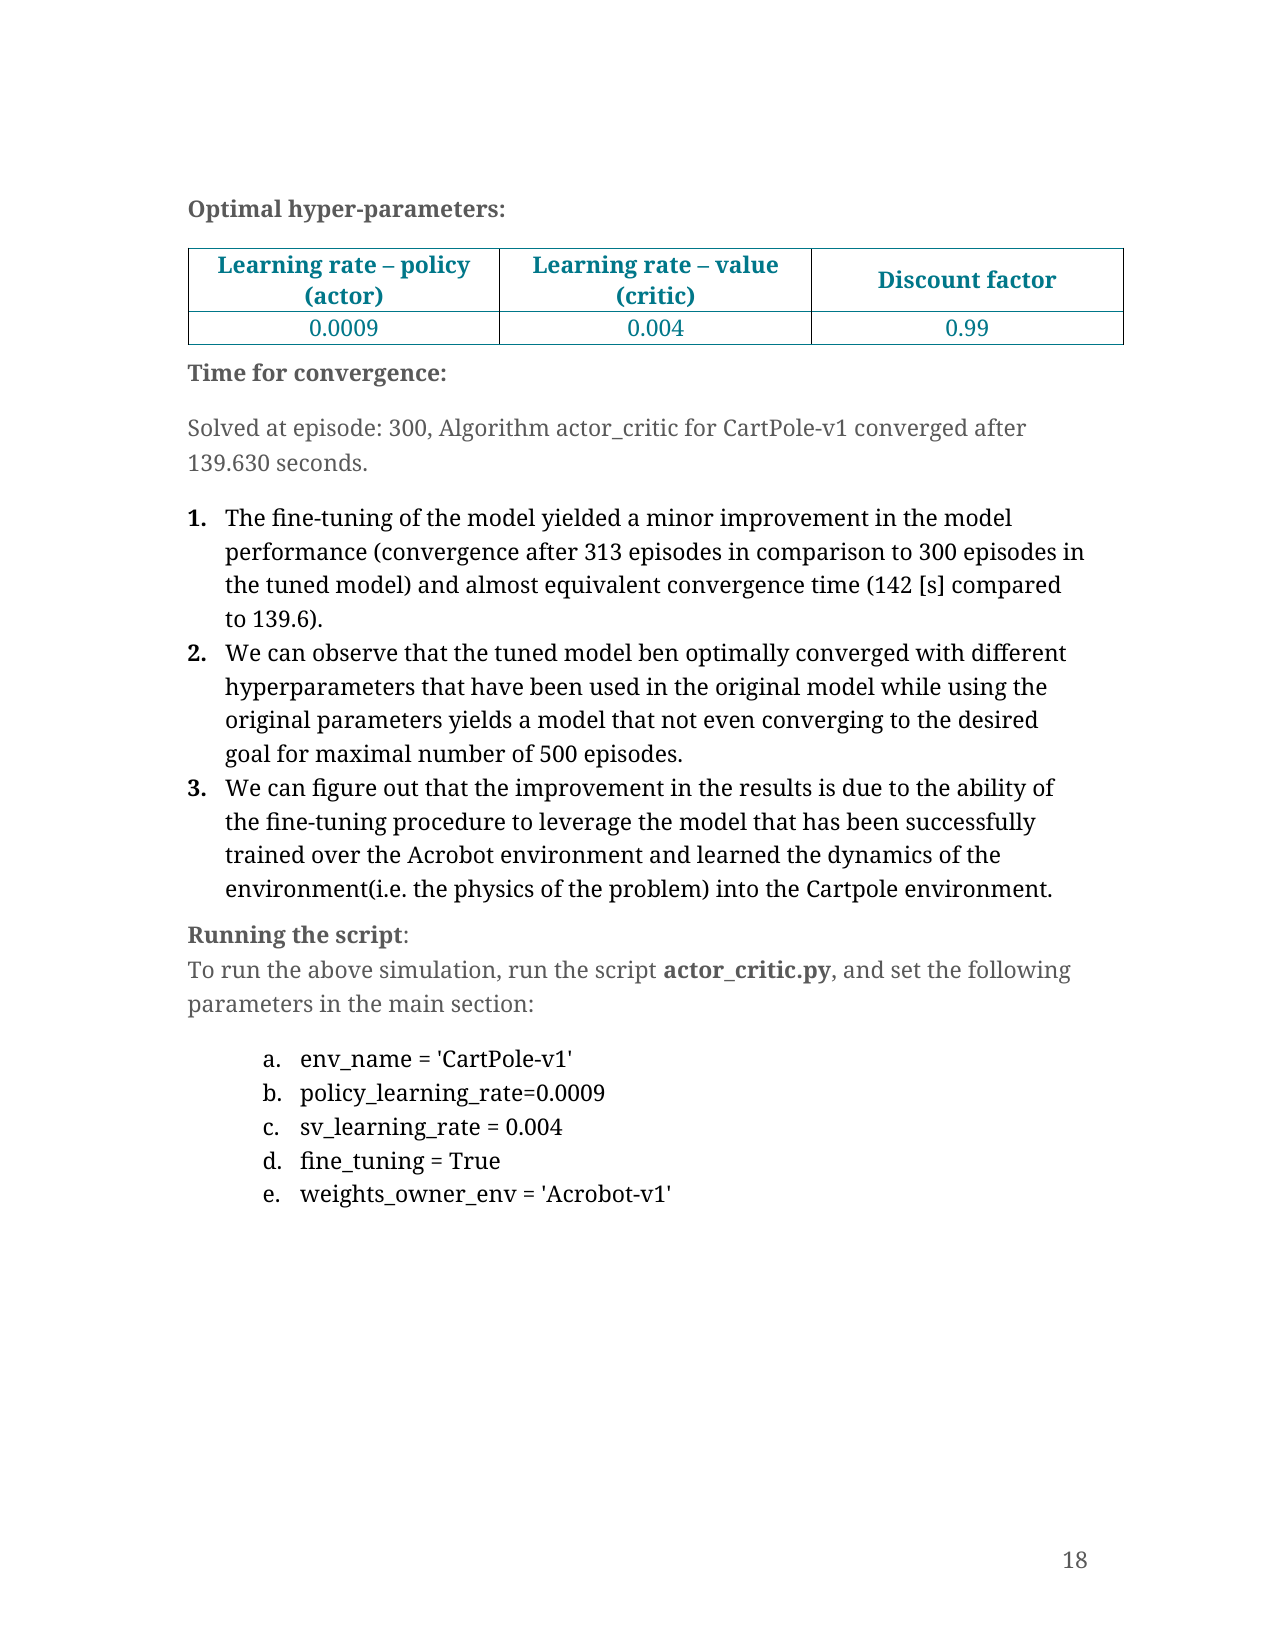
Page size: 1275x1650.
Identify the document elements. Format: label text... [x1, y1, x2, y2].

list env_name = 'CartPole-v1' [262, 1043, 1087, 1074]
list policy_learning_rate=0.0009 [262, 1077, 1087, 1108]
table_header Learning rate – policy (actor) [189, 249, 499, 311]
table_header Learning rate – value (critic) [500, 249, 811, 311]
table_header Discount factor [812, 249, 1123, 311]
table_cell 0.99 [812, 312, 1123, 343]
list The fine-tuning of the model yielded a minor improvement in the model performance (convergence after 313 episodes in comparison to 300 episodes in the tuned model) and almost equivalent convergence time (142 [s] compared to 139.6). [187, 502, 1087, 634]
text Solved at episode: 300, Algorithm actor_critic for CartPole-v1 converged after 139.630 seconds. [187, 412, 1087, 478]
table_cell 0.004 [500, 312, 811, 343]
list sv_learning_rate = 0.004 [262, 1111, 1087, 1142]
text Optimal hyper-parameters: [187, 192, 1087, 224]
list We can observe that the tuned model ben optimally converged with different hyperparameters that have been used in the original model while using the original parameters yields a model that not even converging to the desired goal for maximal number of 500 episodes. [187, 637, 1087, 769]
list weights_owner_env = 'Acrobot-v1' [262, 1178, 1087, 1209]
list fine_tuning = True [262, 1144, 1087, 1176]
text Time for convergence: [187, 357, 1087, 388]
text Running the script: To run the above simulation, run the script actor_critic.py, and set the following parameters in the main section: [187, 919, 1087, 1019]
list We can figure out that the improvement in the results is due to the ability of the fine-tuning procedure to leverage the model that has been successfully trained over the Acrobot environment and learned the dynamics of the environment(i.e. the physics of the problem) into the Cartpole environment. [187, 772, 1087, 904]
table_cell 0.0009 [189, 312, 499, 343]
